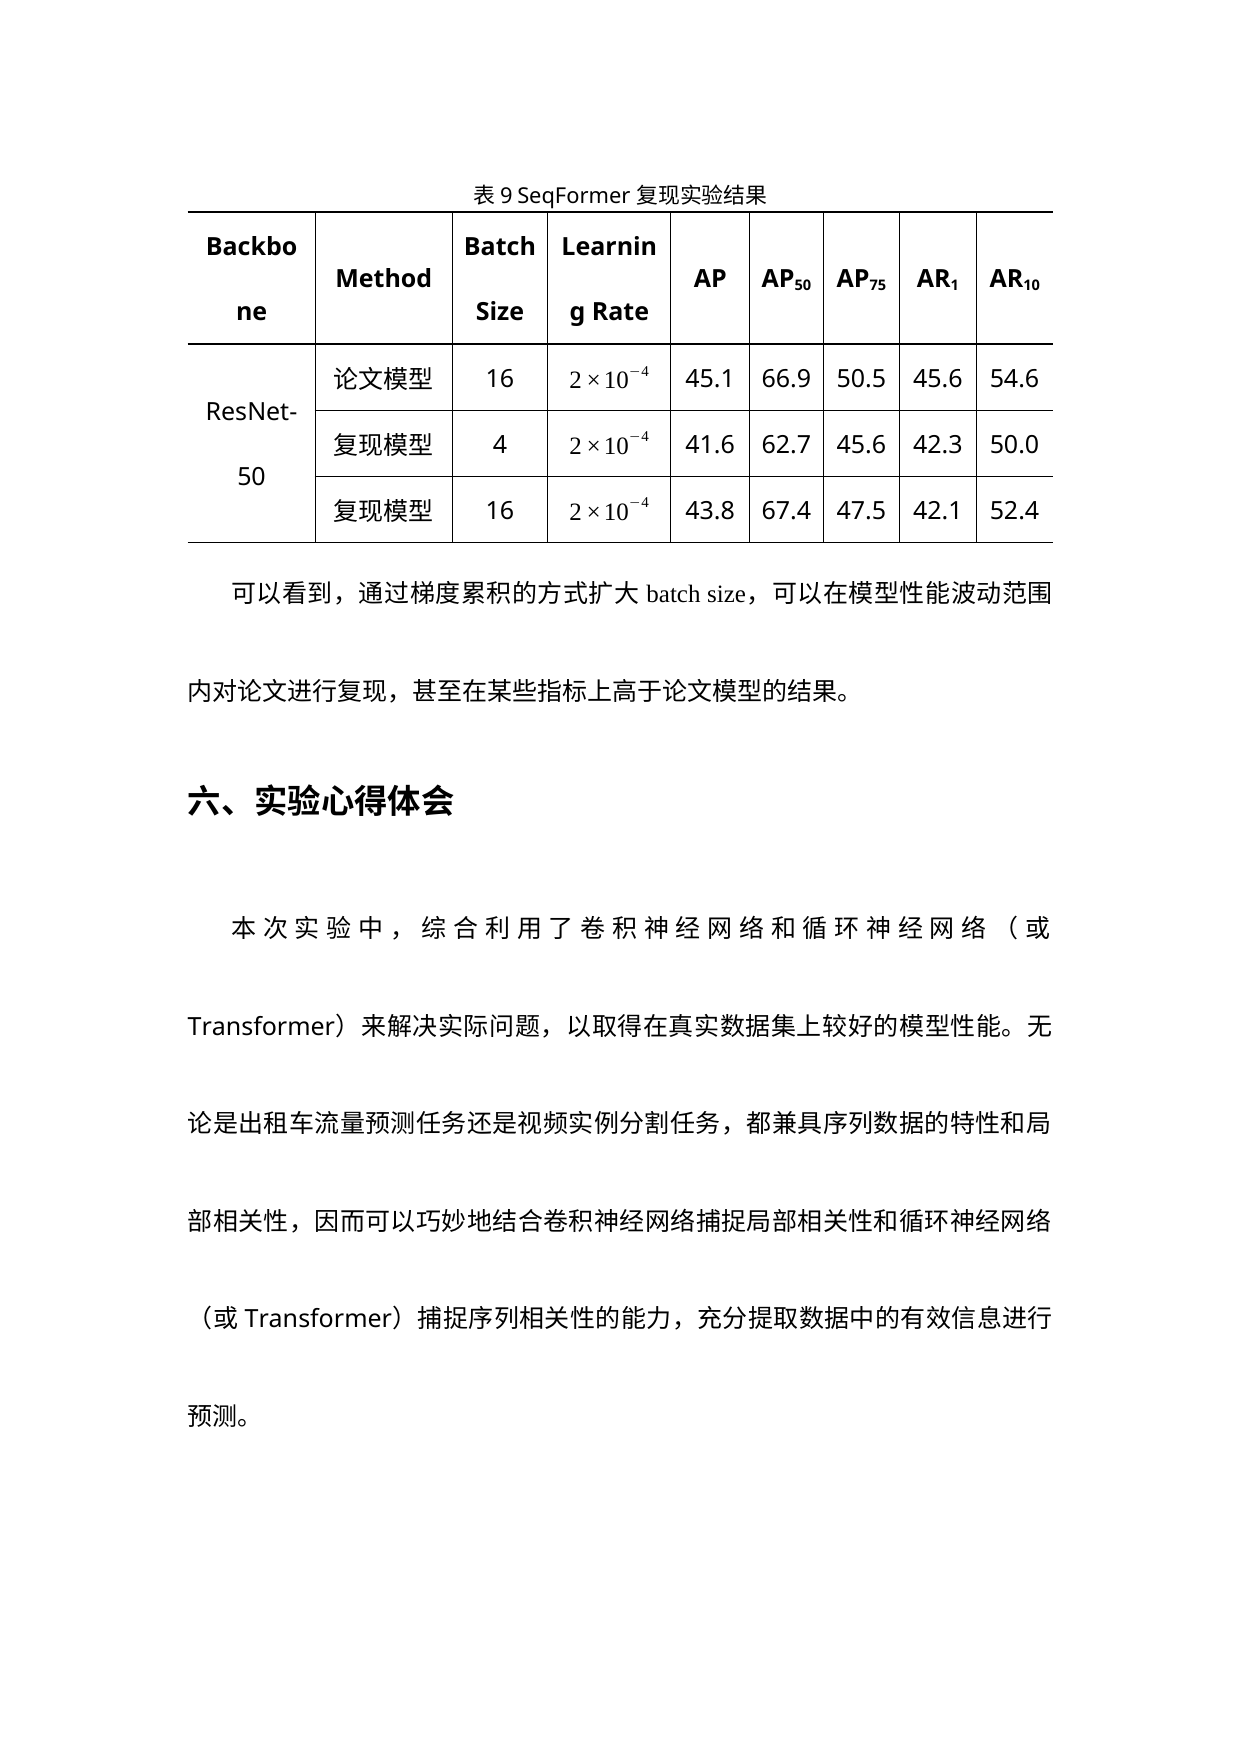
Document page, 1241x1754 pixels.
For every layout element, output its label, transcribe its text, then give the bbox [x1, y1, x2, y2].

table_cell 42.1 [900, 477, 976, 542]
table_cell [548, 345, 670, 410]
table_header Batch Size [453, 213, 547, 343]
table_cell 41.6 [671, 411, 749, 476]
table_header Learning Rate [548, 213, 670, 343]
table_cell 50.5 [824, 345, 899, 410]
table_header AP [671, 213, 749, 343]
table_cell 16 [453, 345, 547, 410]
table_cell ResNet-50 [188, 345, 315, 542]
table_header Backbone [188, 213, 315, 343]
table_cell 45.6 [900, 345, 976, 410]
table_cell 45.6 [824, 411, 899, 476]
subtitle 六、实验心得体会 [187, 767, 1053, 832]
table_cell 复现模型 [316, 477, 452, 542]
table_header AP75 [824, 213, 899, 343]
table_cell 66.9 [750, 345, 823, 410]
table_header AR10 [977, 213, 1053, 343]
table_header Method [316, 213, 452, 343]
table_header AP50 [750, 213, 823, 343]
table_cell [548, 411, 670, 476]
text 本次实验中，综合利用了卷积神经网络和循环神经网络（或 Transformer）来解决实际问题，以取得在真实数据集上较好的模型性能。无论是出租车流量预测任务还是视频实例分割任务，都兼具序列数据的特性和局部相关性，因而可以巧妙地结合卷积神经网络捕捉局部相关性和循环神经网络（或 Transformer）捕捉序列相关性的能力，充分提取数据中的有效信息进行预测。 [187, 894, 1053, 1447]
table_cell [548, 477, 670, 542]
table_cell 42.3 [900, 411, 976, 476]
table_cell 50.0 [977, 411, 1053, 476]
text 表 9 SeqFormer 复现实验结果 [187, 178, 1053, 211]
table_cell 47.5 [824, 477, 899, 542]
table_cell 16 [453, 477, 547, 542]
table_cell 54.6 [977, 345, 1053, 410]
table_cell 43.8 [671, 477, 749, 542]
table_cell 复现模型 [316, 411, 452, 476]
text 可以看到，通过梯度累积的方式扩大 batch size，可以在模型性能波动范围内对论文进行复现，甚至在某些指标上高于论文模型的结果。 [187, 559, 1053, 722]
table_cell 45.1 [671, 345, 749, 410]
table_cell 论文模型 [316, 345, 452, 410]
table_cell 67.4 [750, 477, 823, 542]
table_cell 4 [453, 411, 547, 476]
table_header AR1 [900, 213, 976, 343]
table_cell 62.7 [750, 411, 823, 476]
table_cell 52.4 [977, 477, 1053, 542]
